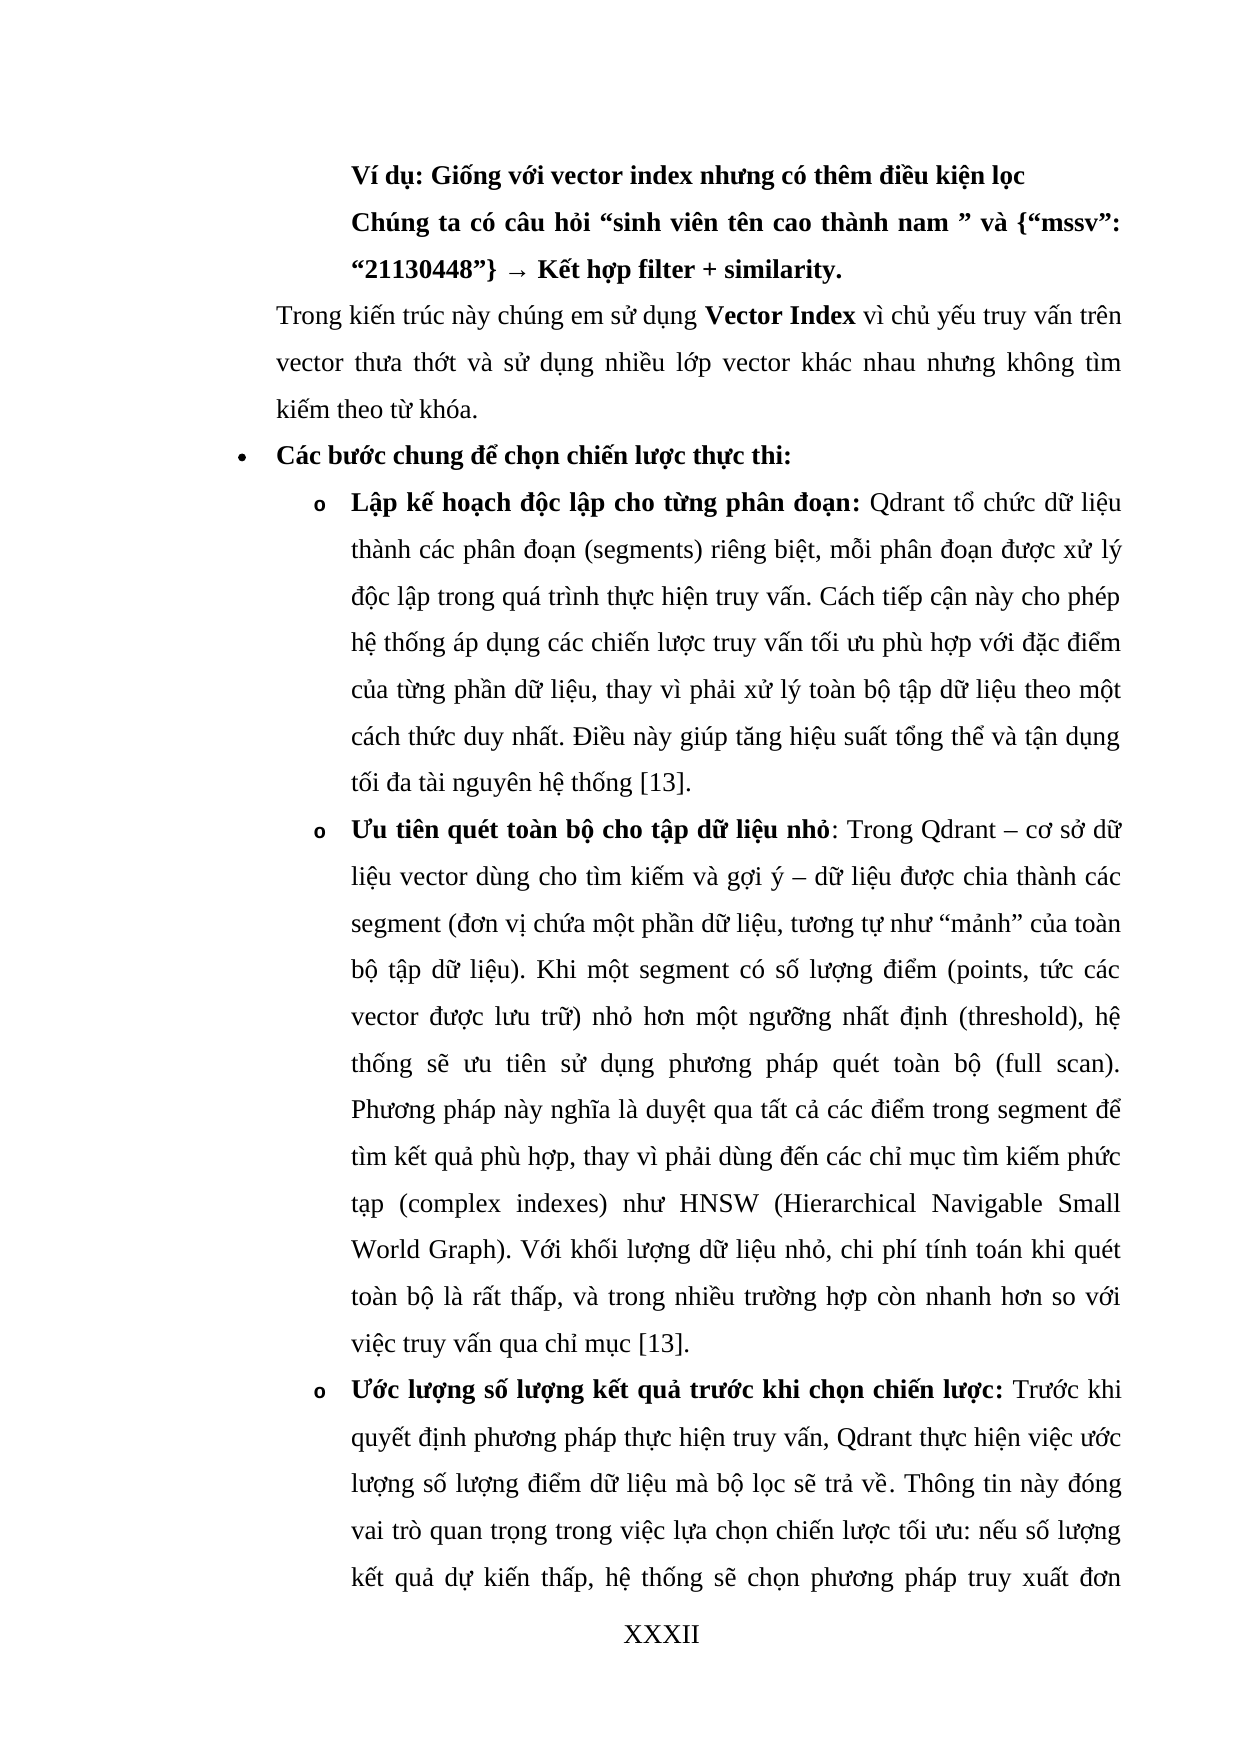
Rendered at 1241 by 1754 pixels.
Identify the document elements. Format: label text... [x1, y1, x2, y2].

text Ví dụ: Giống với vector index nhưng có thêm điều kiện lọc [351, 159, 1122, 191]
list Trong kiến trúc này chúng em sử dụng Vector Index vì chủ yếu truy vấn trên vector thưa thớt và sử dụng nhiều lớp vector khác nhau nhưng không tìm kiếm theo từ khóa. [276, 299, 1122, 424]
list Ưu tiên quét toàn bộ cho tập dữ liệu nhỏ: Trong Qdrant – cơ sở dữ liệu vector dùng cho tìm kiếm và gợi ý – dữ liệu được chia thành các segment (đơn vị chứa một phần dữ liệu, tương tự như “mảnh” của toàn bộ tập dữ liệu). Khi một segment có số lượng điểm (points, tức các vector được lưu trữ) nhỏ hơn một ngưỡng nhất định (threshold), hệ thống sẽ ưu tiên sử dụng phương pháp quét toàn bộ (full scan). Phương pháp này nghĩa là duyệt qua tất cả các điểm trong segment để tìm kết quả phù hợp, thay vì phải dùng đến các chỉ mục tìm kiếm phức tạp (complex indexes) như HNSW (Hierarchical Navigable Small World Graph). Với khối lượng dữ liệu nhỏ, chi phí tính toán khi quét toàn bộ là rất thấp, và trong nhiều trường hợp còn nhanh hơn so với việc truy vấn qua chỉ mục . [313, 813, 1122, 1358]
list Các bước chung để chọn chiến lược thực thi: [238, 439, 1122, 471]
text Chúng ta có câu hỏi “sinh viên tên cao thành nam ” và {“mssv”: “21130448”} → Kết hợp filter + similarity. [351, 206, 1122, 284]
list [313, 1374, 1122, 1592]
list Lập kế hoạch độc lập cho từng phân đoạn: Qdrant tổ chức dữ liệu thành các phân đoạn (segments) riêng biệt, mỗi phân đoạn được xử lý độc lập trong quá trình thực hiện truy vấn. Cách tiếp cận này cho phép hệ thống áp dụng các chiến lược truy vấn tối ưu phù hợp với đặc điểm của từng phần dữ liệu, thay vì phải xử lý toàn bộ tập dữ liệu theo một cách thức duy nhất. Điều này giúp tăng hiệu suất tổng thể và tận dụng tối đa tài nguyên hệ thống . [313, 486, 1122, 798]
